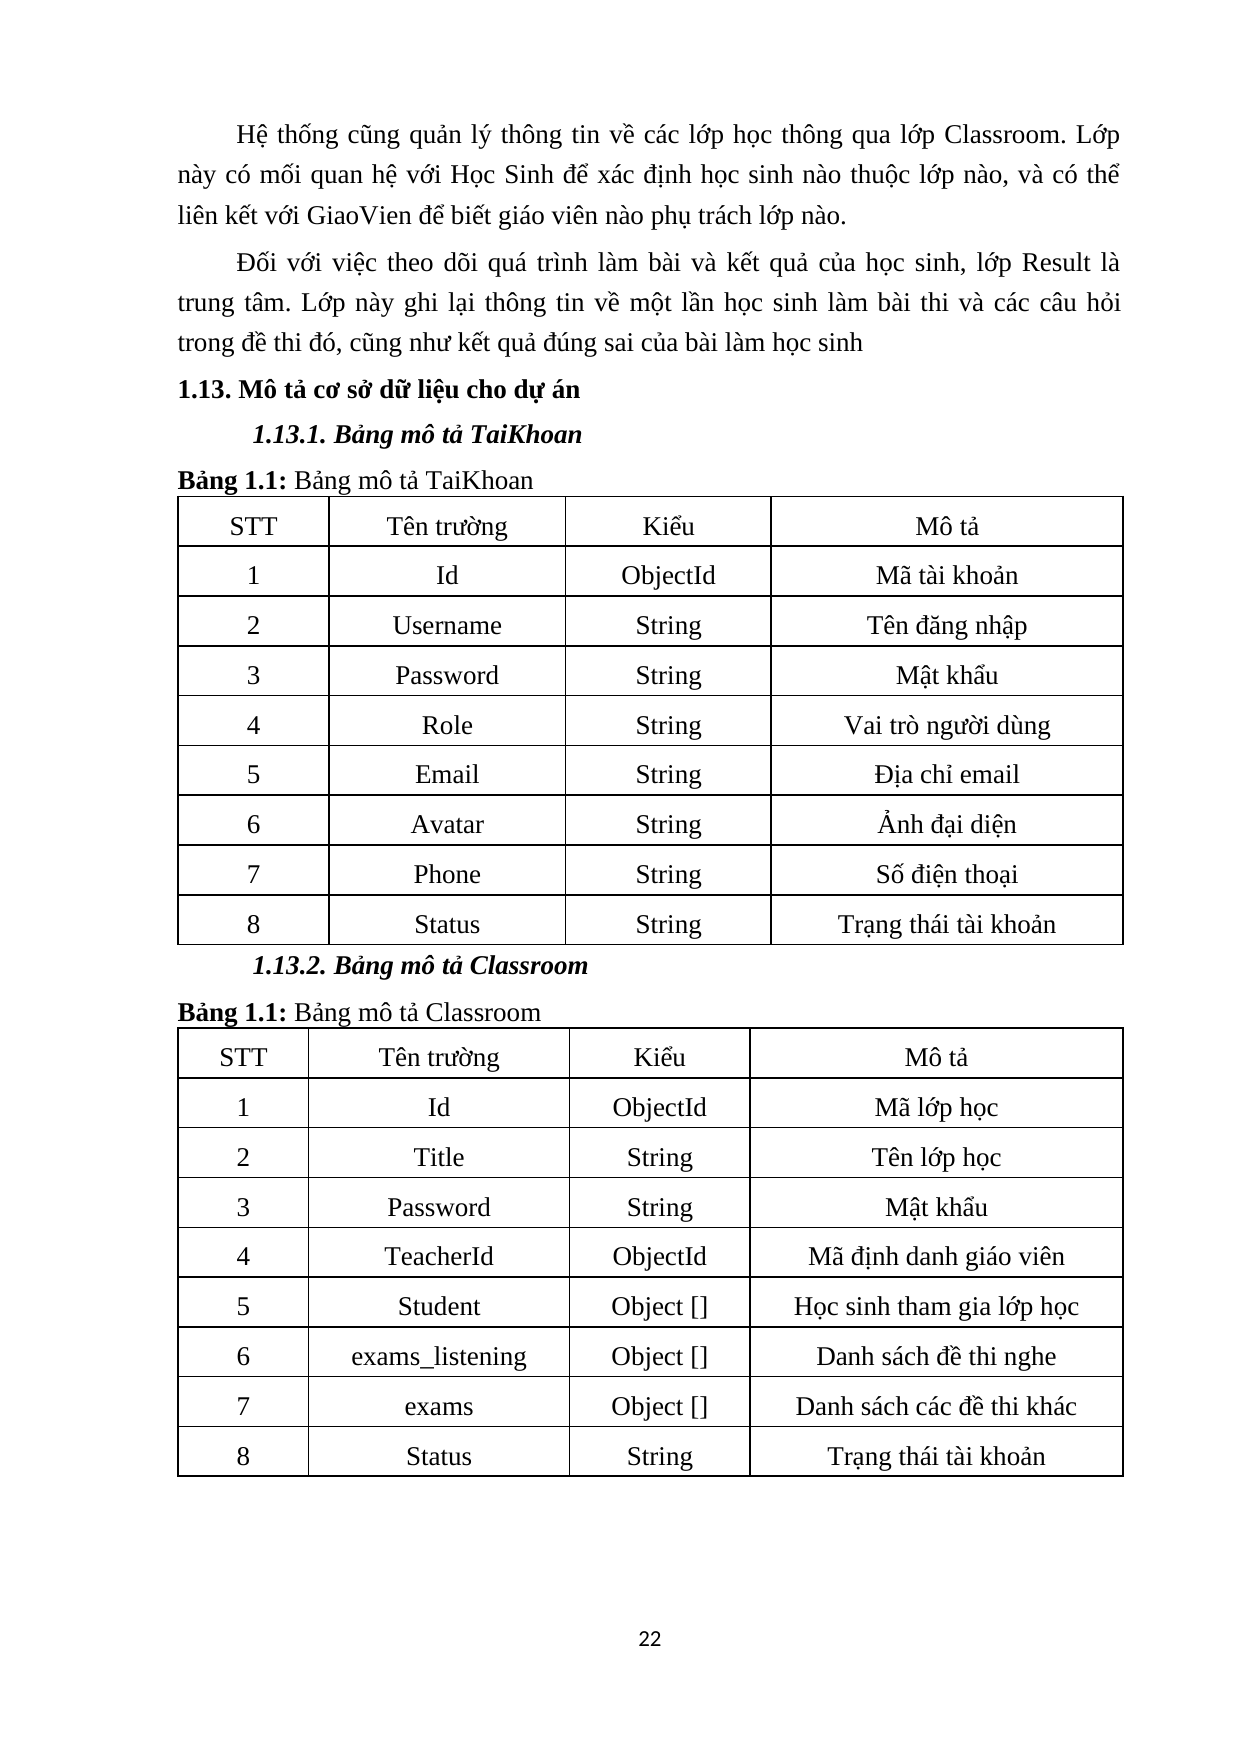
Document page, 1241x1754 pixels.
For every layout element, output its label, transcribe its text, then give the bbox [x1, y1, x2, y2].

text Bảng mô tả Classroom [177, 949, 1122, 981]
table_cell Student [309, 1278, 569, 1326]
table_cell String [566, 597, 770, 645]
text Bảng mô tả TaiKhoan [177, 418, 1122, 449]
table_cell Title [309, 1128, 569, 1177]
table_cell Trạng thái tài khoản [751, 1427, 1122, 1475]
table_cell ObjectId [566, 547, 770, 595]
table_cell 1 [179, 547, 328, 595]
table_cell 8 [179, 896, 328, 944]
table_cell Username [330, 597, 565, 645]
table_cell String [570, 1178, 749, 1226]
table_cell Phone [330, 846, 565, 894]
table_header STT [179, 1029, 308, 1077]
table_cell String [566, 647, 770, 695]
table_cell exams_listening [309, 1328, 569, 1376]
table_cell 5 [179, 746, 328, 794]
text Đối với việc theo dõi quá trình làm bài và kết quả của học sinh, lớp Result là trung tâm. Lớp này ghi lại thông tin về một lần học sinh làm bài thi và các câu hỏi trong đề thi đó, cũng như kết quả đúng sai của bài làm học sinh [177, 246, 1122, 358]
text Bảng mô tả TaiKhoan [177, 464, 1122, 496]
table_cell 1 [179, 1079, 308, 1127]
table_header Mô tả [751, 1029, 1122, 1077]
table_cell 3 [179, 1178, 308, 1226]
text Hệ thống cũng quản lý thông tin về các lớp học thông qua lớp Classroom. Lớp này có mối quan hệ với Học Sinh để xác định học sinh nào thuộc lớp nào, và có thể liên kết với GiaoVien để biết giáo viên nào phụ trách lớp nào. [177, 118, 1122, 230]
table_cell Id [330, 547, 565, 595]
table_cell Password [309, 1178, 569, 1226]
table_header Kiểu [570, 1029, 749, 1077]
table_header Mô tả [772, 497, 1122, 545]
table_cell Tên lớp học [751, 1128, 1122, 1177]
table_header Kiểu [566, 497, 770, 545]
table_cell Số điện thoại [772, 846, 1122, 894]
table_cell String [570, 1128, 749, 1177]
table_cell 4 [179, 696, 328, 744]
table_cell Email [330, 746, 565, 794]
table_cell Object [] [570, 1278, 749, 1326]
table_cell Mã tài khoản [772, 547, 1122, 595]
table_header Tên trường [330, 497, 565, 545]
table_cell exams [309, 1377, 569, 1426]
table_cell 7 [179, 846, 328, 894]
table_cell 4 [179, 1228, 308, 1276]
table_cell 6 [179, 1328, 308, 1376]
table_cell String [566, 746, 770, 794]
table_cell Trạng thái tài khoản [772, 896, 1122, 944]
table_cell Danh sách các đề thi khác [751, 1377, 1122, 1426]
table_cell Avatar [330, 796, 565, 844]
table_cell Danh sách đề thi nghe [751, 1328, 1122, 1376]
table_cell Mã lớp học [751, 1079, 1122, 1127]
table_cell 2 [179, 1128, 308, 1177]
table_cell ObjectId [570, 1079, 749, 1127]
table_cell String [566, 696, 770, 744]
table_cell Mật khẩu [772, 647, 1122, 695]
table_cell String [566, 846, 770, 894]
table_cell Mật khẩu [751, 1178, 1122, 1226]
table_header Tên trường [309, 1029, 569, 1077]
table_cell Object [] [570, 1328, 749, 1376]
table_cell Status [330, 896, 565, 944]
table_cell Role [330, 696, 565, 744]
table_cell Vai trò người dùng [772, 696, 1122, 744]
table_cell String [570, 1427, 749, 1475]
table_cell Object [] [570, 1377, 749, 1426]
text Bảng mô tả Classroom [177, 996, 1122, 1027]
table_cell Mã định danh giáo viên [751, 1228, 1122, 1276]
table_cell ObjectId [570, 1228, 749, 1276]
table_cell Id [309, 1079, 569, 1127]
table_cell String [566, 896, 770, 944]
table_cell 8 [179, 1427, 308, 1475]
table_cell Password [330, 647, 565, 695]
table_cell Ảnh đại diện [772, 796, 1122, 844]
table_cell 3 [179, 647, 328, 695]
table_cell 5 [179, 1278, 308, 1326]
table_cell String [566, 796, 770, 844]
text Mô tả cơ sở dữ liệu cho dự án [177, 373, 1122, 404]
table_cell Tên đăng nhập [772, 597, 1122, 645]
table_header STT [179, 497, 328, 545]
table_cell Địa chỉ email [772, 746, 1122, 794]
table_cell Status [309, 1427, 569, 1475]
table_cell 2 [179, 597, 328, 645]
table_cell Học sinh tham gia lớp học [751, 1278, 1122, 1326]
table_cell TeacherId [309, 1228, 569, 1276]
table_cell 7 [179, 1377, 308, 1426]
table_cell 6 [179, 796, 328, 844]
